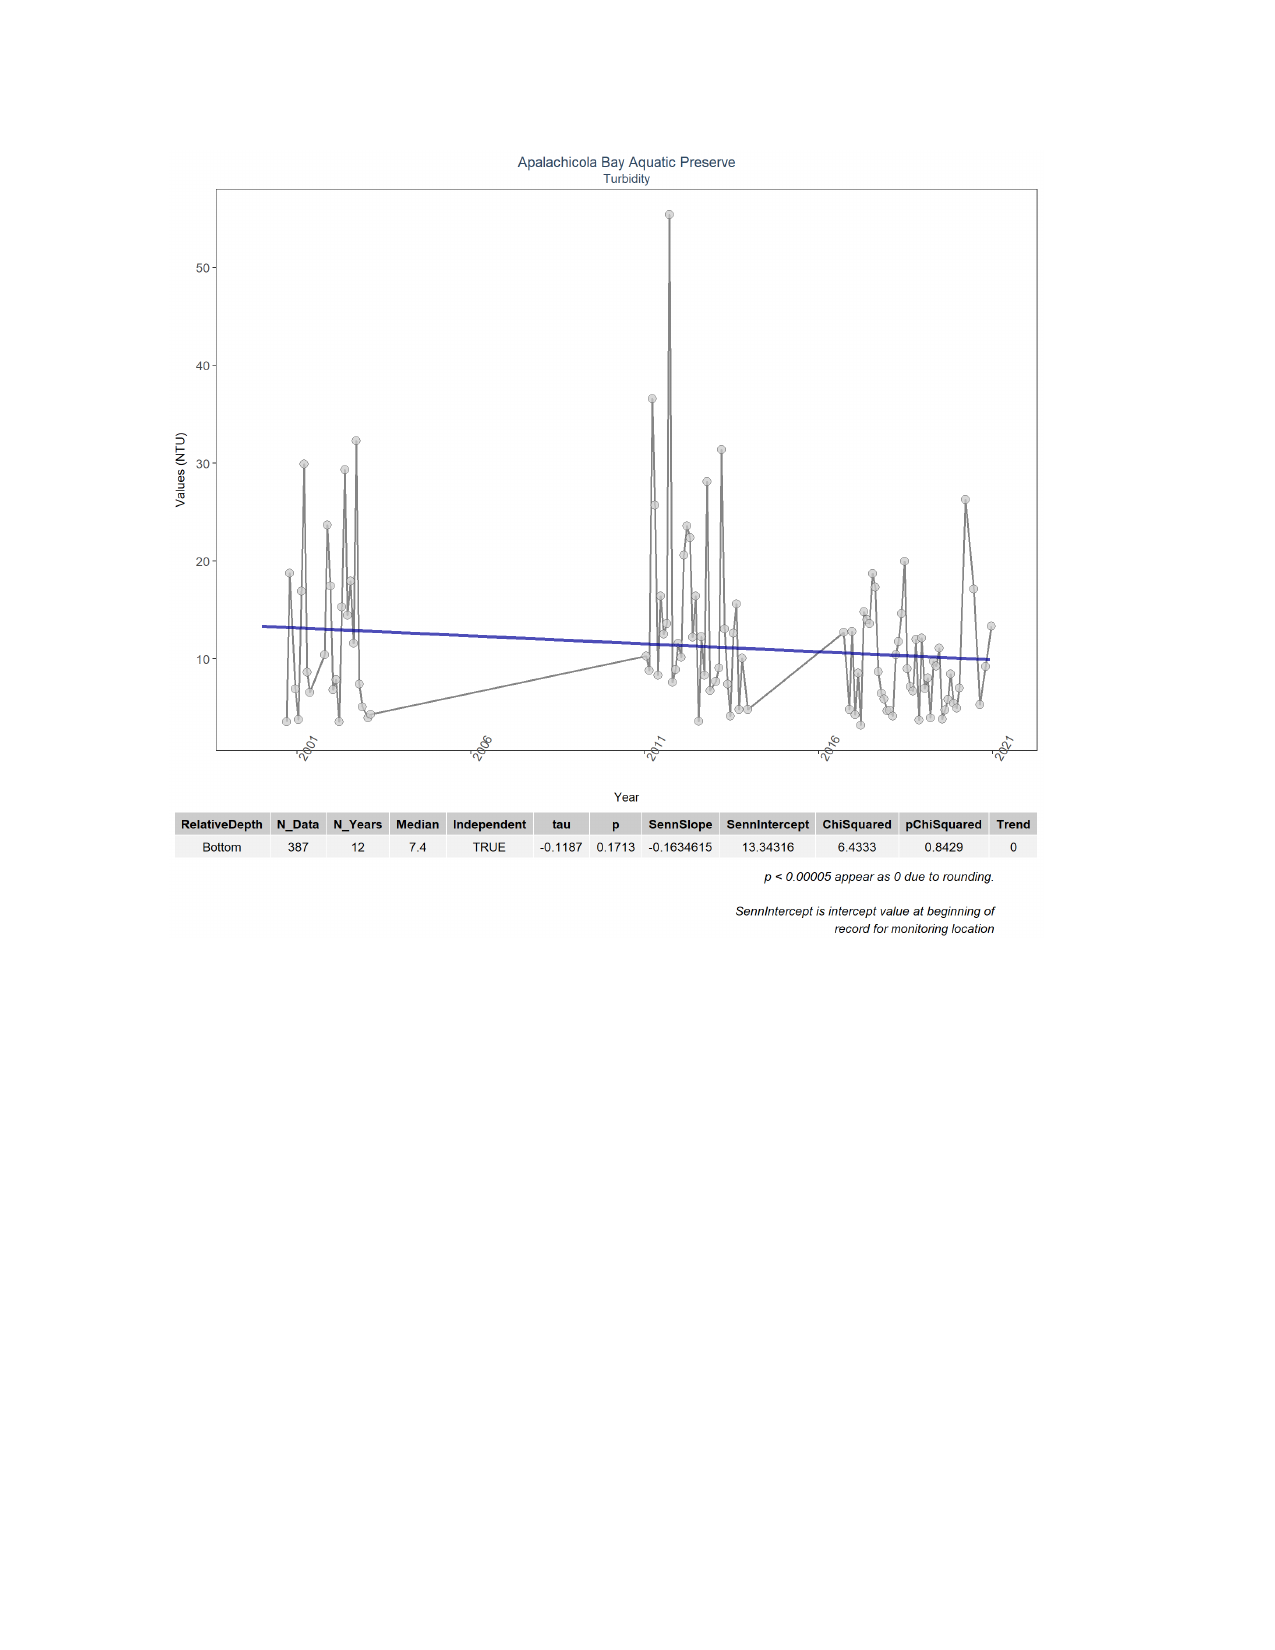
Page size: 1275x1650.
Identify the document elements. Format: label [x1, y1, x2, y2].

picture [168, 150, 1044, 938]
